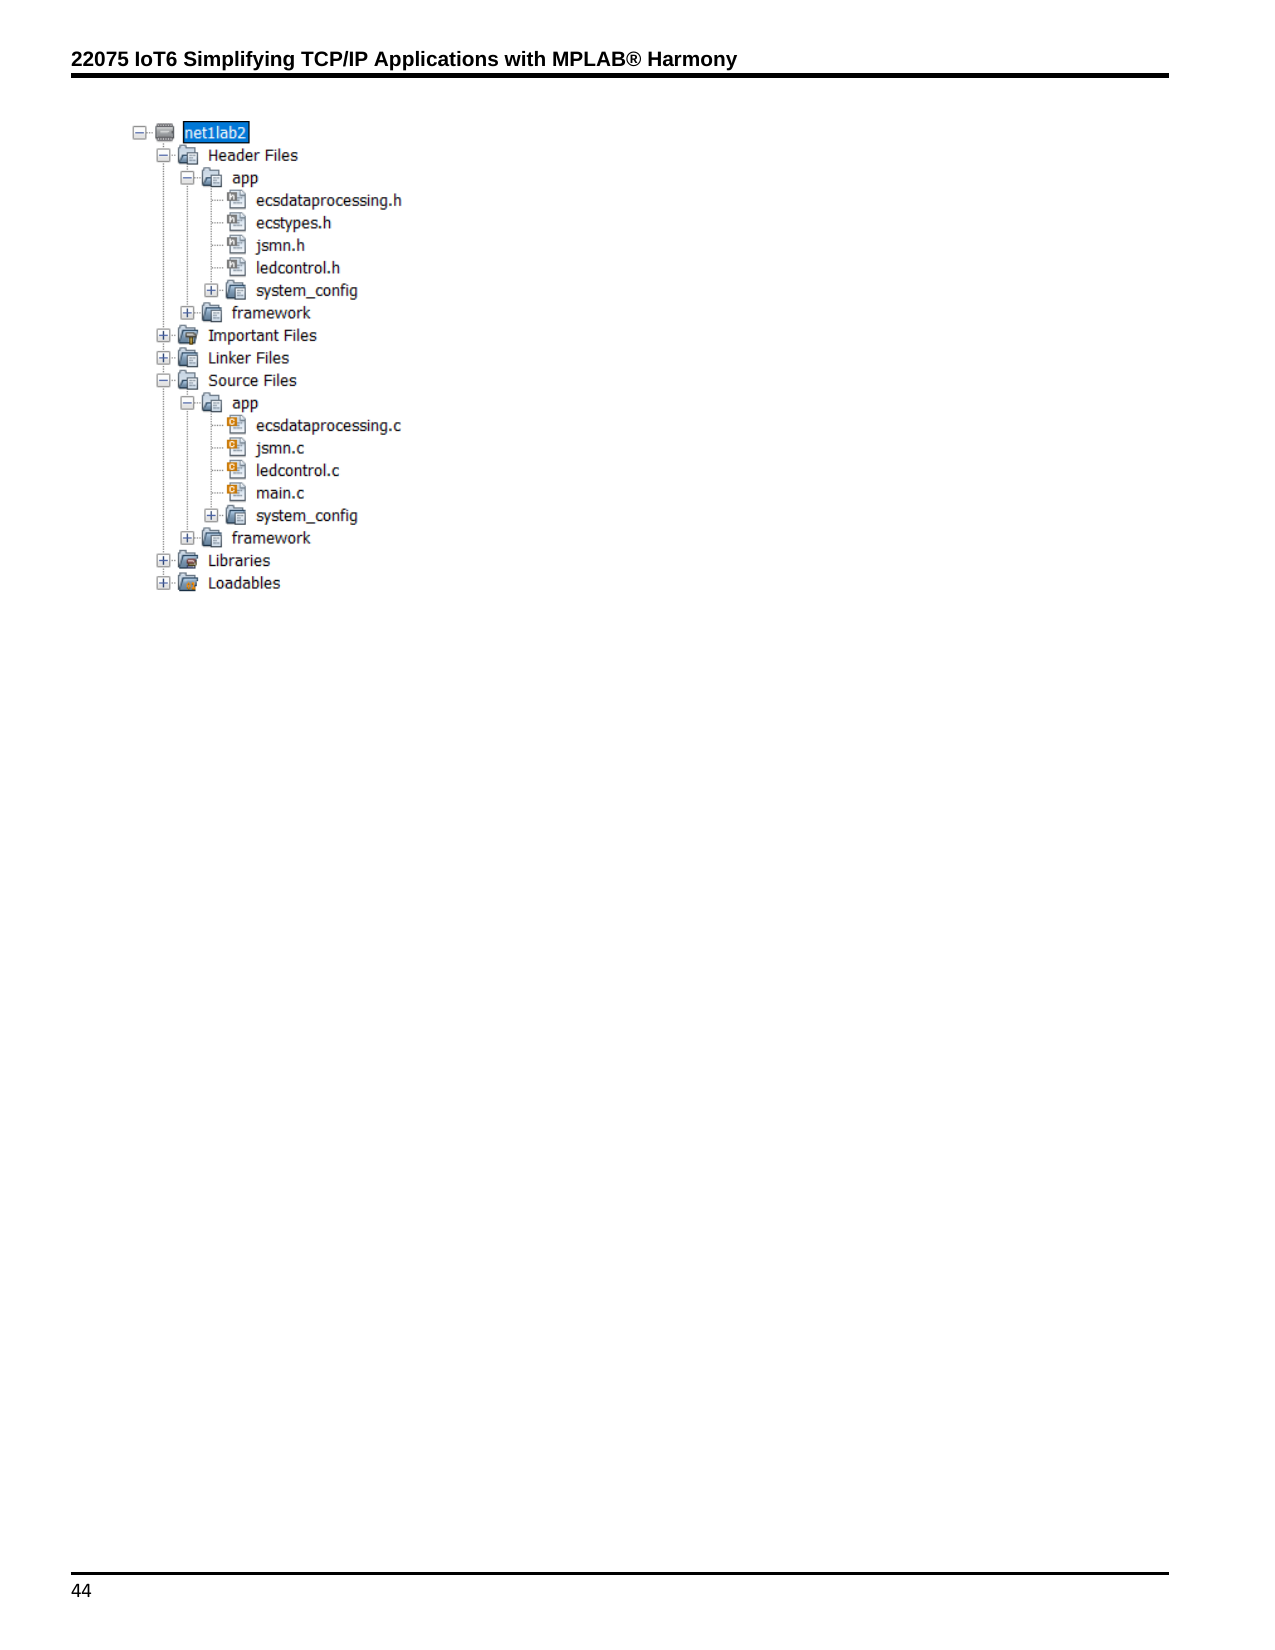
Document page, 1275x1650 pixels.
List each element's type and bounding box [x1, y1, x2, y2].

table_header [130, 106, 1133, 623]
picture [129, 121, 417, 600]
